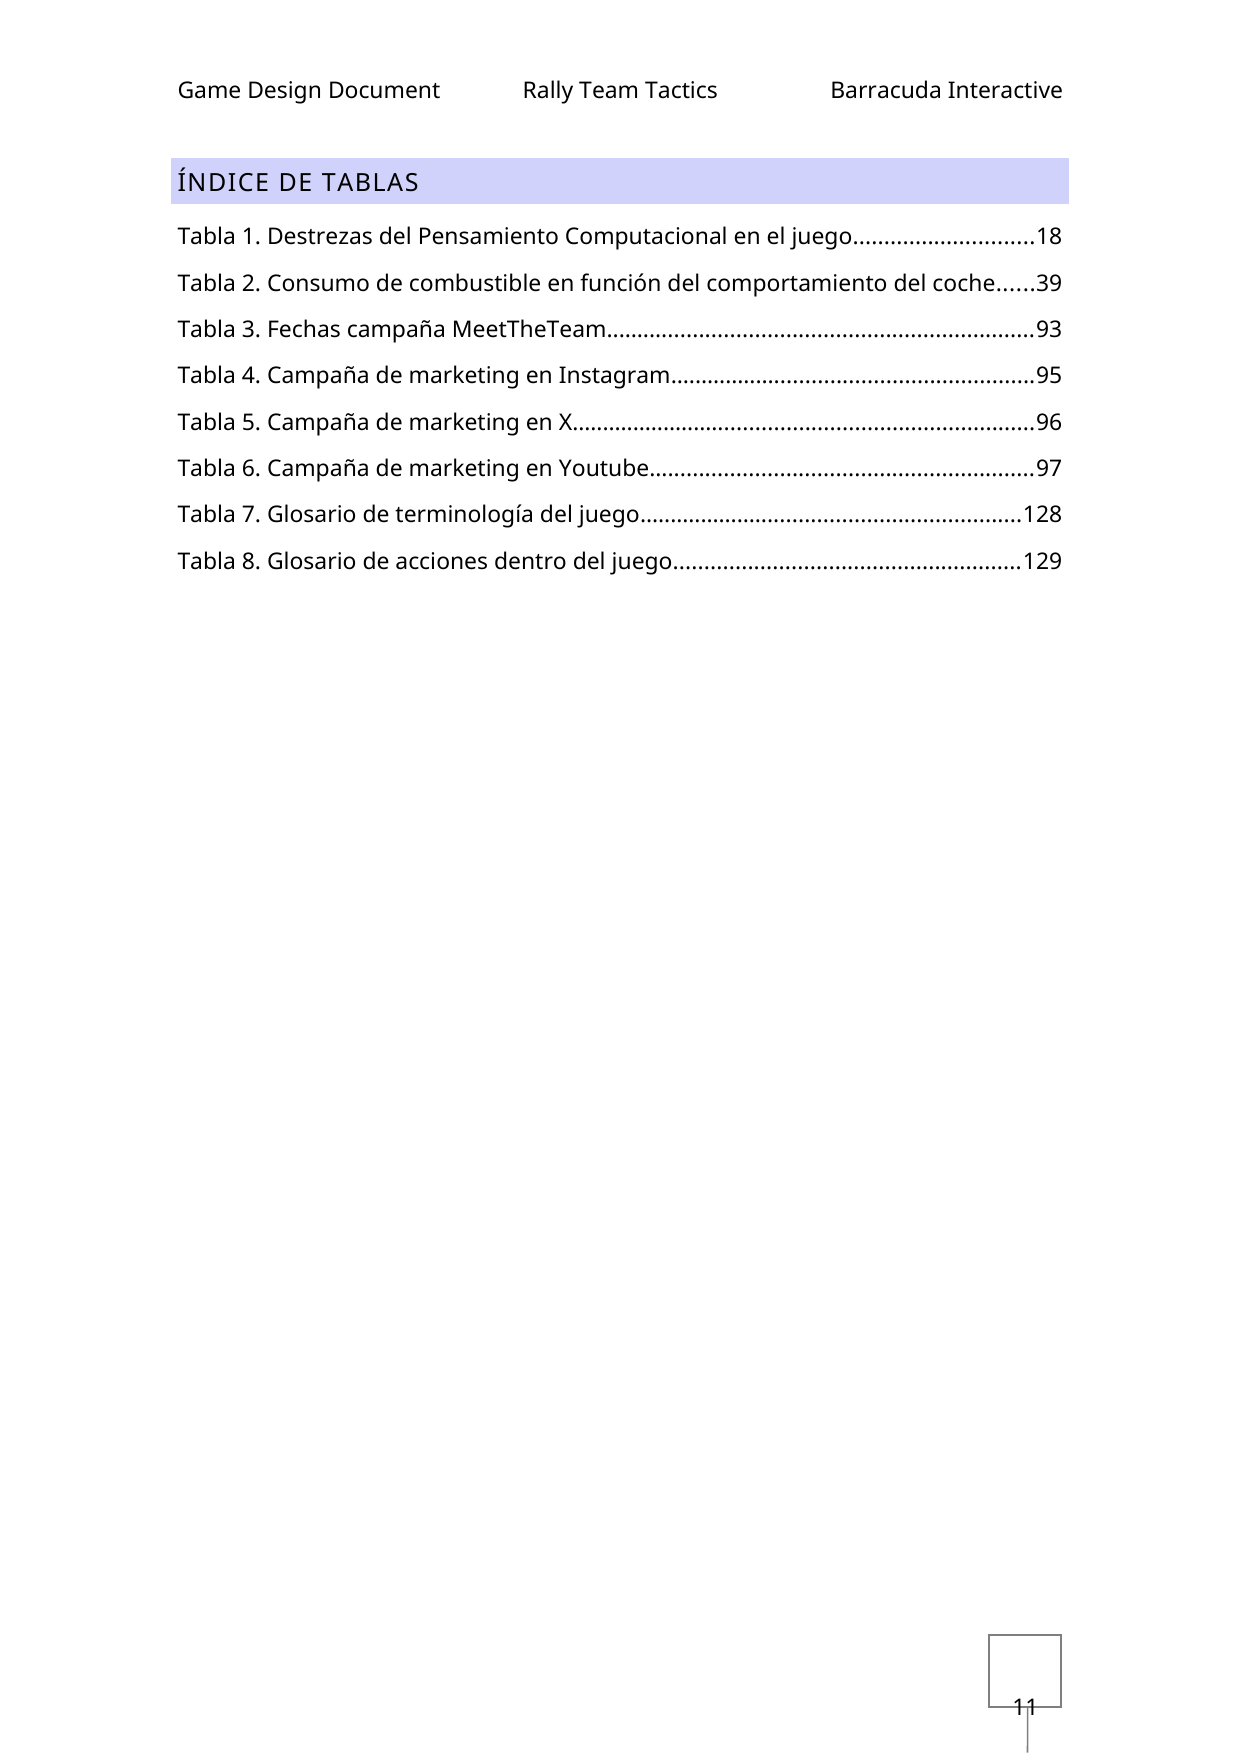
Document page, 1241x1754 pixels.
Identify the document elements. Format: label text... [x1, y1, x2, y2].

text Tabla 8. Glosario de acciones dentro del juego 129 [177, 544, 1063, 576]
text Tabla 3. Fechas campaña MeetTheTeam 93 [177, 313, 1063, 344]
text Tabla 1. Destrezas del Pensamiento Computacional en el juego 18 [177, 220, 1063, 251]
text Tabla 4. Campaña de marketing en Instagram 95 [177, 359, 1063, 390]
text Tabla 2. Consumo de combustible en función del comportamiento del coche 39 [177, 266, 1063, 298]
text Tabla 7. Glosario de terminología del juego 128 [177, 498, 1063, 529]
subtitle Índice de tablas [177, 164, 1063, 198]
text Tabla 6. Campaña de marketing en Youtube 97 [177, 452, 1063, 483]
text Tabla 5. Campaña de marketing en X 96 [177, 406, 1063, 437]
